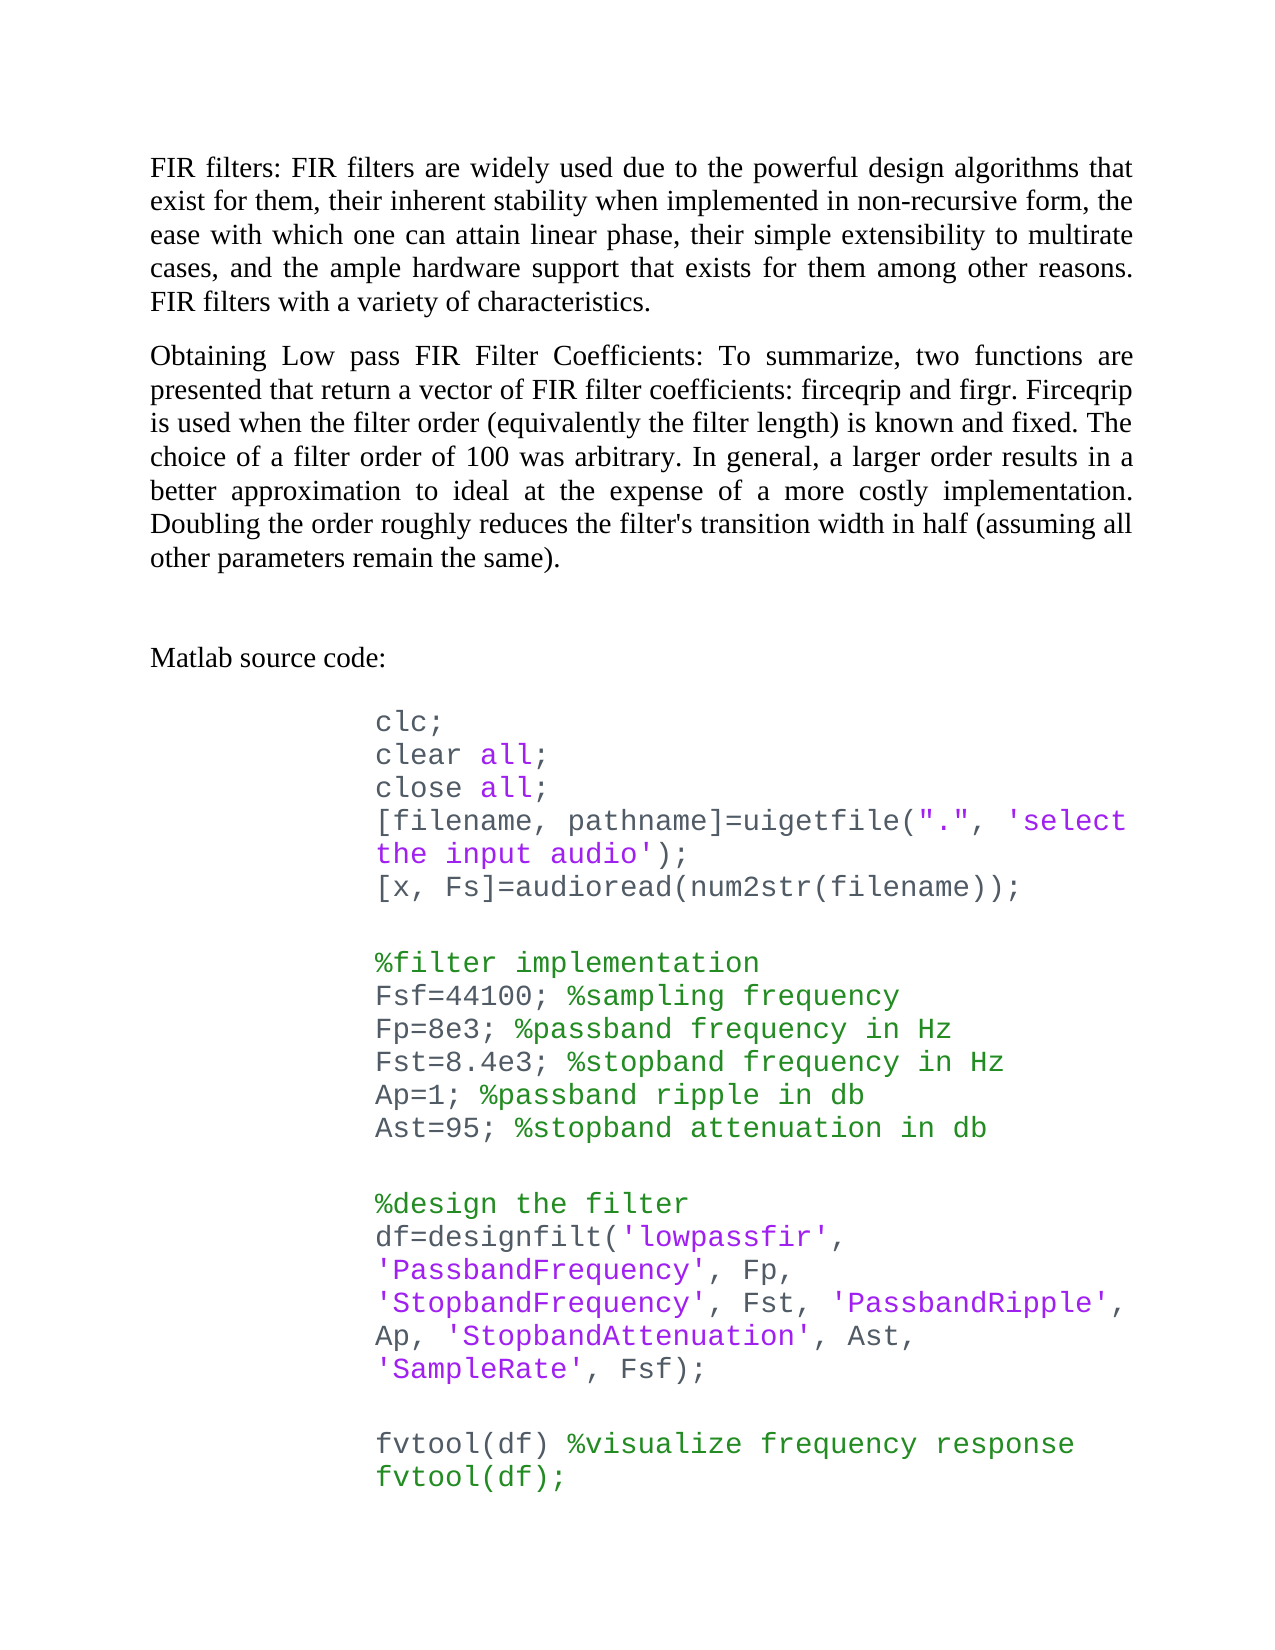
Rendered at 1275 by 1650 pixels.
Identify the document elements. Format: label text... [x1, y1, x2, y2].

text fvtool(df) %visualize frequency response fvtool(df); [375, 1429, 1134, 1495]
text Ast=95; %stopband attenuation in db [375, 1113, 1134, 1146]
text clc; [375, 707, 1134, 741]
text [filename, pathname]=uigetfile(".", 'select the input audio'); [375, 807, 1134, 873]
text close all; [375, 773, 1134, 807]
text Obtaining Low pass FIR Filter Coefficients: To summarize, two functions are presented that return a vector of FIR filter coefficients: firceqrip and firgr. Firceqrip is used when the filter order (equivalently the filter length) is known and fixed. The choice of a filter order of 100 was arbitrary. In general, a larger order results in a better approximation to ideal at the expense of a more costly implementation. Doubling the order roughly reduces the filter's transition width in half (assuming all other parameters remain the same). [150, 338, 1134, 573]
text [x, Fs]=audioread(num2str(filename)); [375, 873, 1134, 906]
text Matlab source code: [150, 640, 1134, 674]
text FIR filters: FIR filters are widely used due to the powerful design algorithms that exist for them, their inherent stability when implemented in non-recursive form, the ease with which one can attain linear phase, their simple extensibility to multirate cases, and the ample hardware support that exists for them among other reasons. FIR filters with a variety of characteristics. [150, 150, 1134, 318]
text Fst=8.4e3; %stopband frequency in Hz [375, 1047, 1134, 1080]
text %design the filter [375, 1189, 1134, 1222]
text clear all; [375, 741, 1134, 773]
text Ap=1; %passband ripple in db [375, 1080, 1134, 1113]
text Fsf=44100; %sampling frequency [375, 981, 1134, 1014]
text Fp=8e3; %passband frequency in Hz [375, 1014, 1134, 1047]
text df=designfilt('lowpassfir', 'PassbandFrequency', Fp, 'StopbandFrequency', Fst, 'PassbandRipple', Ap, 'StopbandAttenuation', Ast, 'SampleRate', Fsf); [375, 1222, 1134, 1387]
text %filter implementation [375, 948, 1134, 981]
